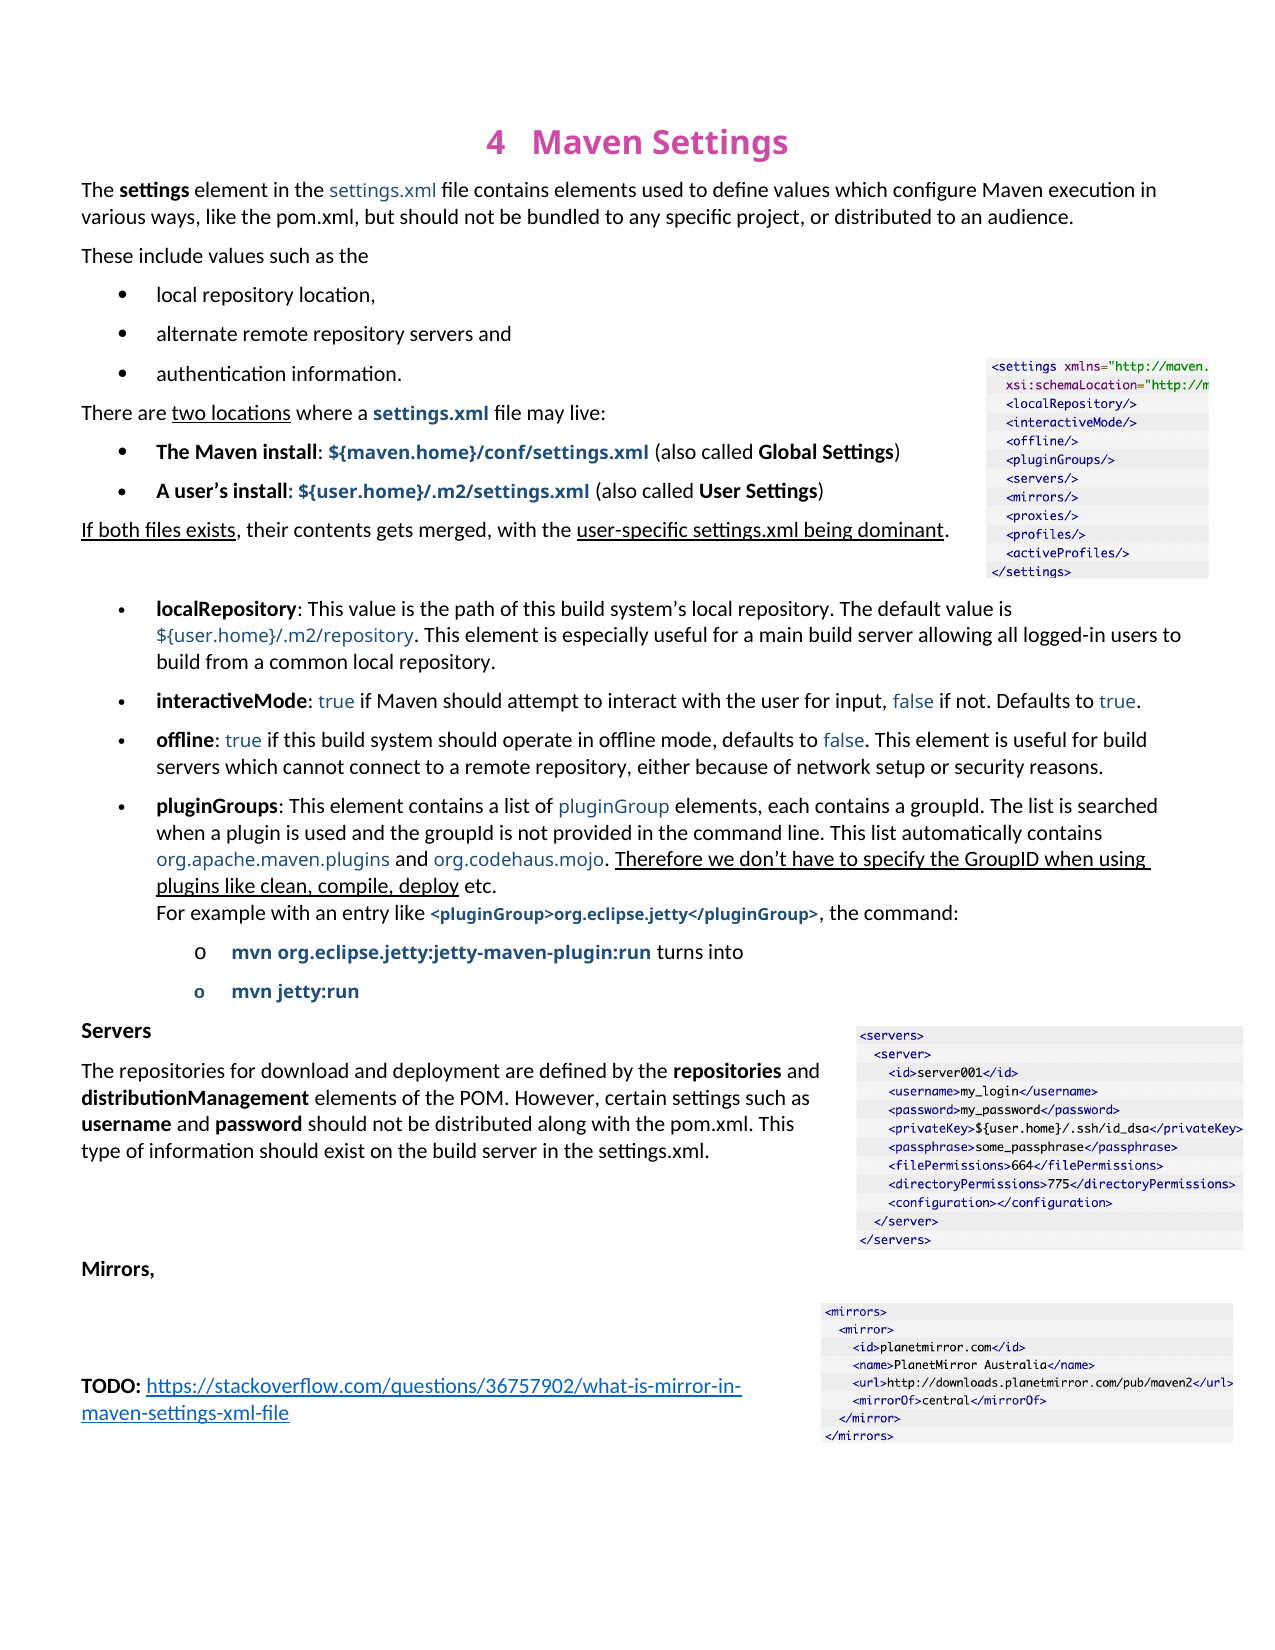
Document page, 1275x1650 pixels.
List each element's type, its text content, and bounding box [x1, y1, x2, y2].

list The Maven install: ${maven.home}/conf/settings.xml (also called Global Settings) [118, 438, 985, 465]
text Servers [81, 1017, 1194, 1045]
list alternate remote repository servers and [118, 321, 1194, 347]
text TODO: https://stackoverflow.com/questions/36757902/what-is-mirror-in-maven-settings-xml-file [81, 1372, 820, 1426]
picture [985, 358, 1209, 577]
text If both files exists, their contents gets merged, with the user-specific settings.xml being dominant. [81, 516, 985, 543]
list offline: true if this build system should operate in offline mode, defaults to false. This element is useful for build servers which cannot connect to a remote repository, either because of network setup or security reasons. [118, 726, 1194, 780]
list authentication information. [118, 360, 985, 386]
text These include values such as the [81, 242, 1194, 269]
picture [855, 1026, 1244, 1249]
text The repositories for download and deployment are defined by the repositories and distributionManagement elements of the POM. However, certain settings such as username and password should not be distributed along with the pom.xml. This type of information should exist on the build server in the settings.xml. [81, 1057, 855, 1164]
text Mirrors, [81, 1255, 1194, 1281]
list localRepository: This value is the path of this build system’s local repository. The default value is ${user.home}/.m2/repository. This element is especially useful for a main build server allowing all logged-in users to build from a common local repository. [118, 595, 1194, 675]
text The settings element in the settings.xml file contains elements used to define values which configure Maven execution in various ways, like the pom.xml, but should not be bundled to any specific project, or distributed to an audience. [81, 176, 1194, 230]
list mvn jetty:run [193, 978, 1194, 1004]
list interactiveMode: true if Maven should attempt to interact with the user for input, false if not. Defaults to true. [118, 687, 1194, 714]
list mvn org.eclipse.jetty:jetty-maven-plugin:run turns into [193, 938, 1194, 966]
text There are two locations where a settings.xml file may live: [81, 399, 985, 426]
list local repository location, [118, 281, 1194, 308]
subtitle Maven Settings [81, 118, 1194, 164]
list pluginGroups: This element contains a list of pluginGroup elements, each contains a groupId. The list is searched when a plugin is used and the groupId is not provided in the command line. This list automatically contains org.apache.maven.plugins and org.codehaus.mojo. Therefore we don’t have to specify the GroupID when using plugins like clean, compile, deploy etc. For example with an entry like <pluginGroup>org.eclipse.jetty</pluginGroup>, the command: [118, 792, 1194, 926]
picture [820, 1303, 1233, 1443]
list A user’s install: ${user.home}/.m2/settings.xml (also called User Settings) [118, 477, 985, 504]
